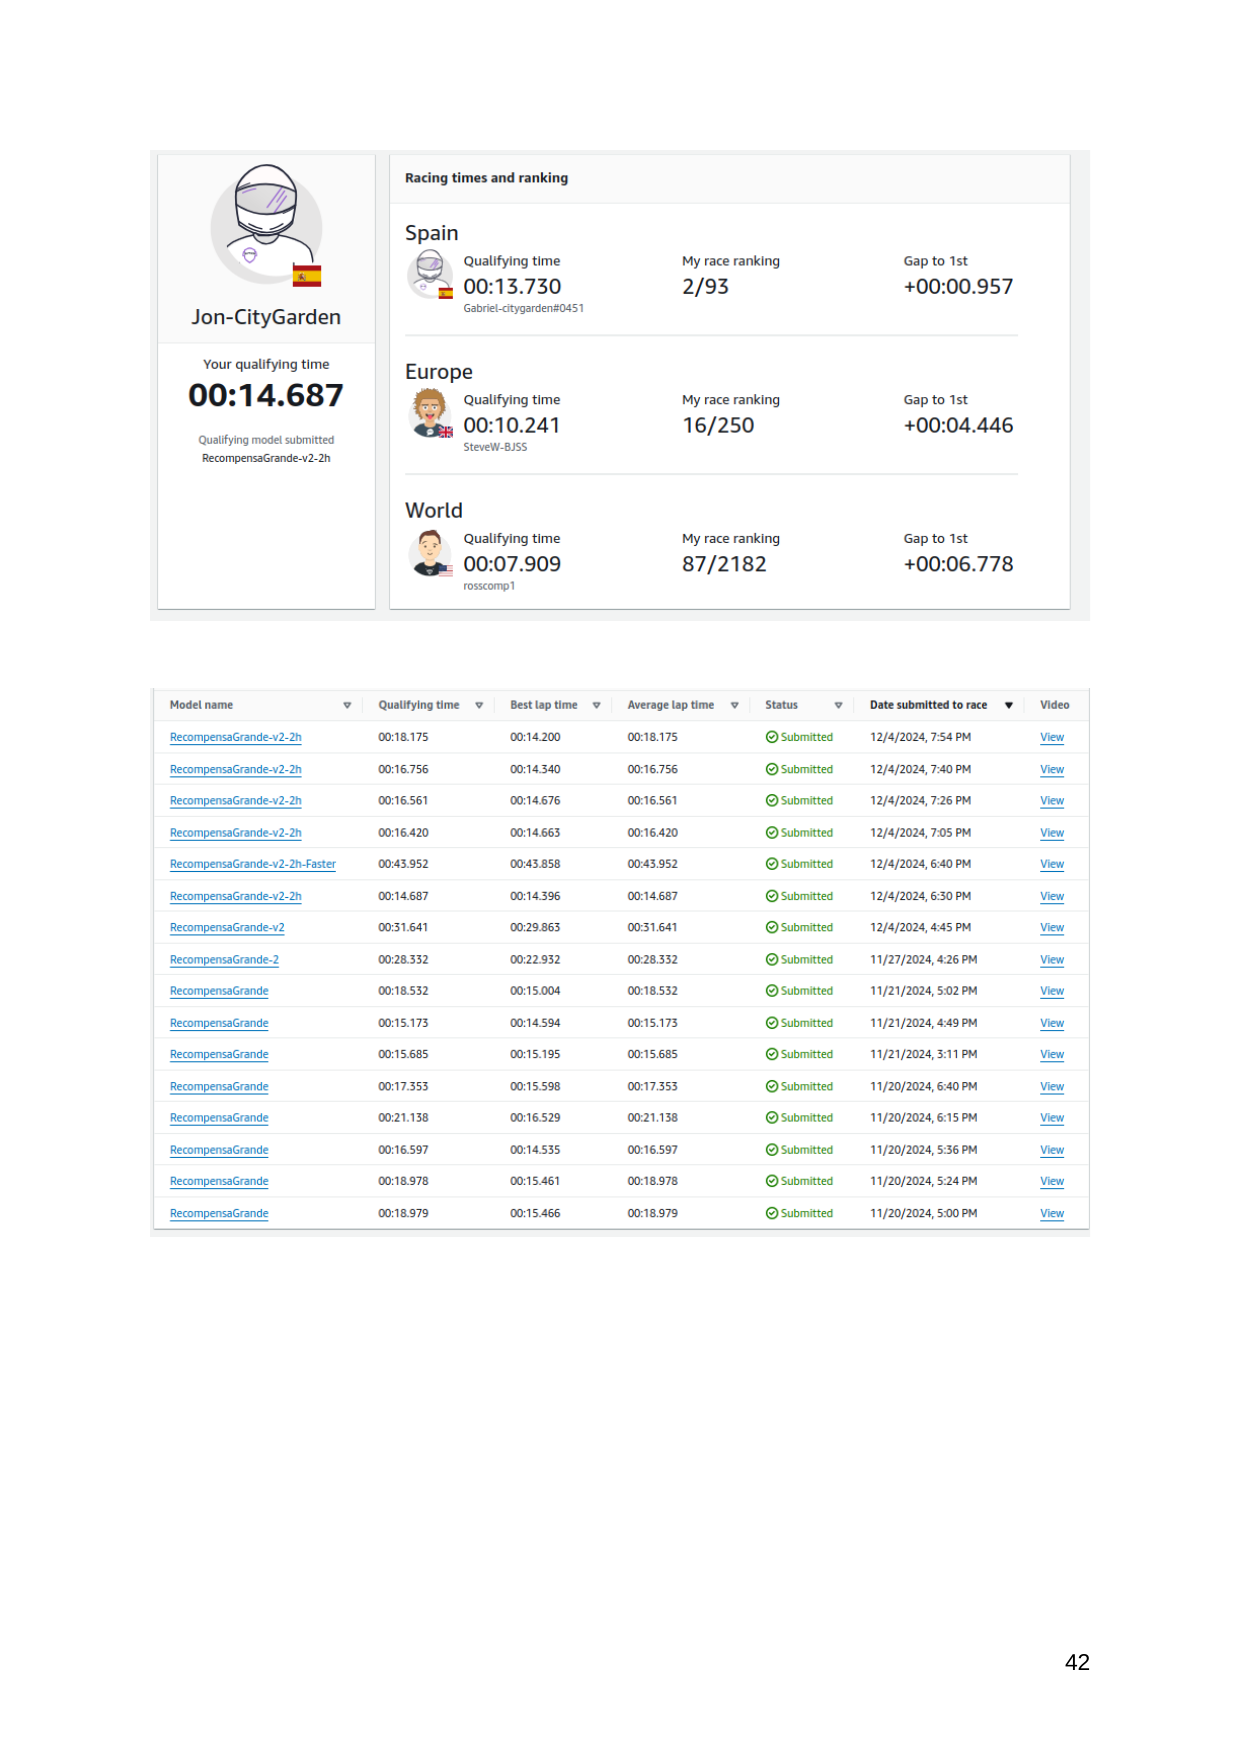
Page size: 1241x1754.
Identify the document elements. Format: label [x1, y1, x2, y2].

picture [150, 150, 1091, 621]
picture [150, 688, 1091, 1237]
